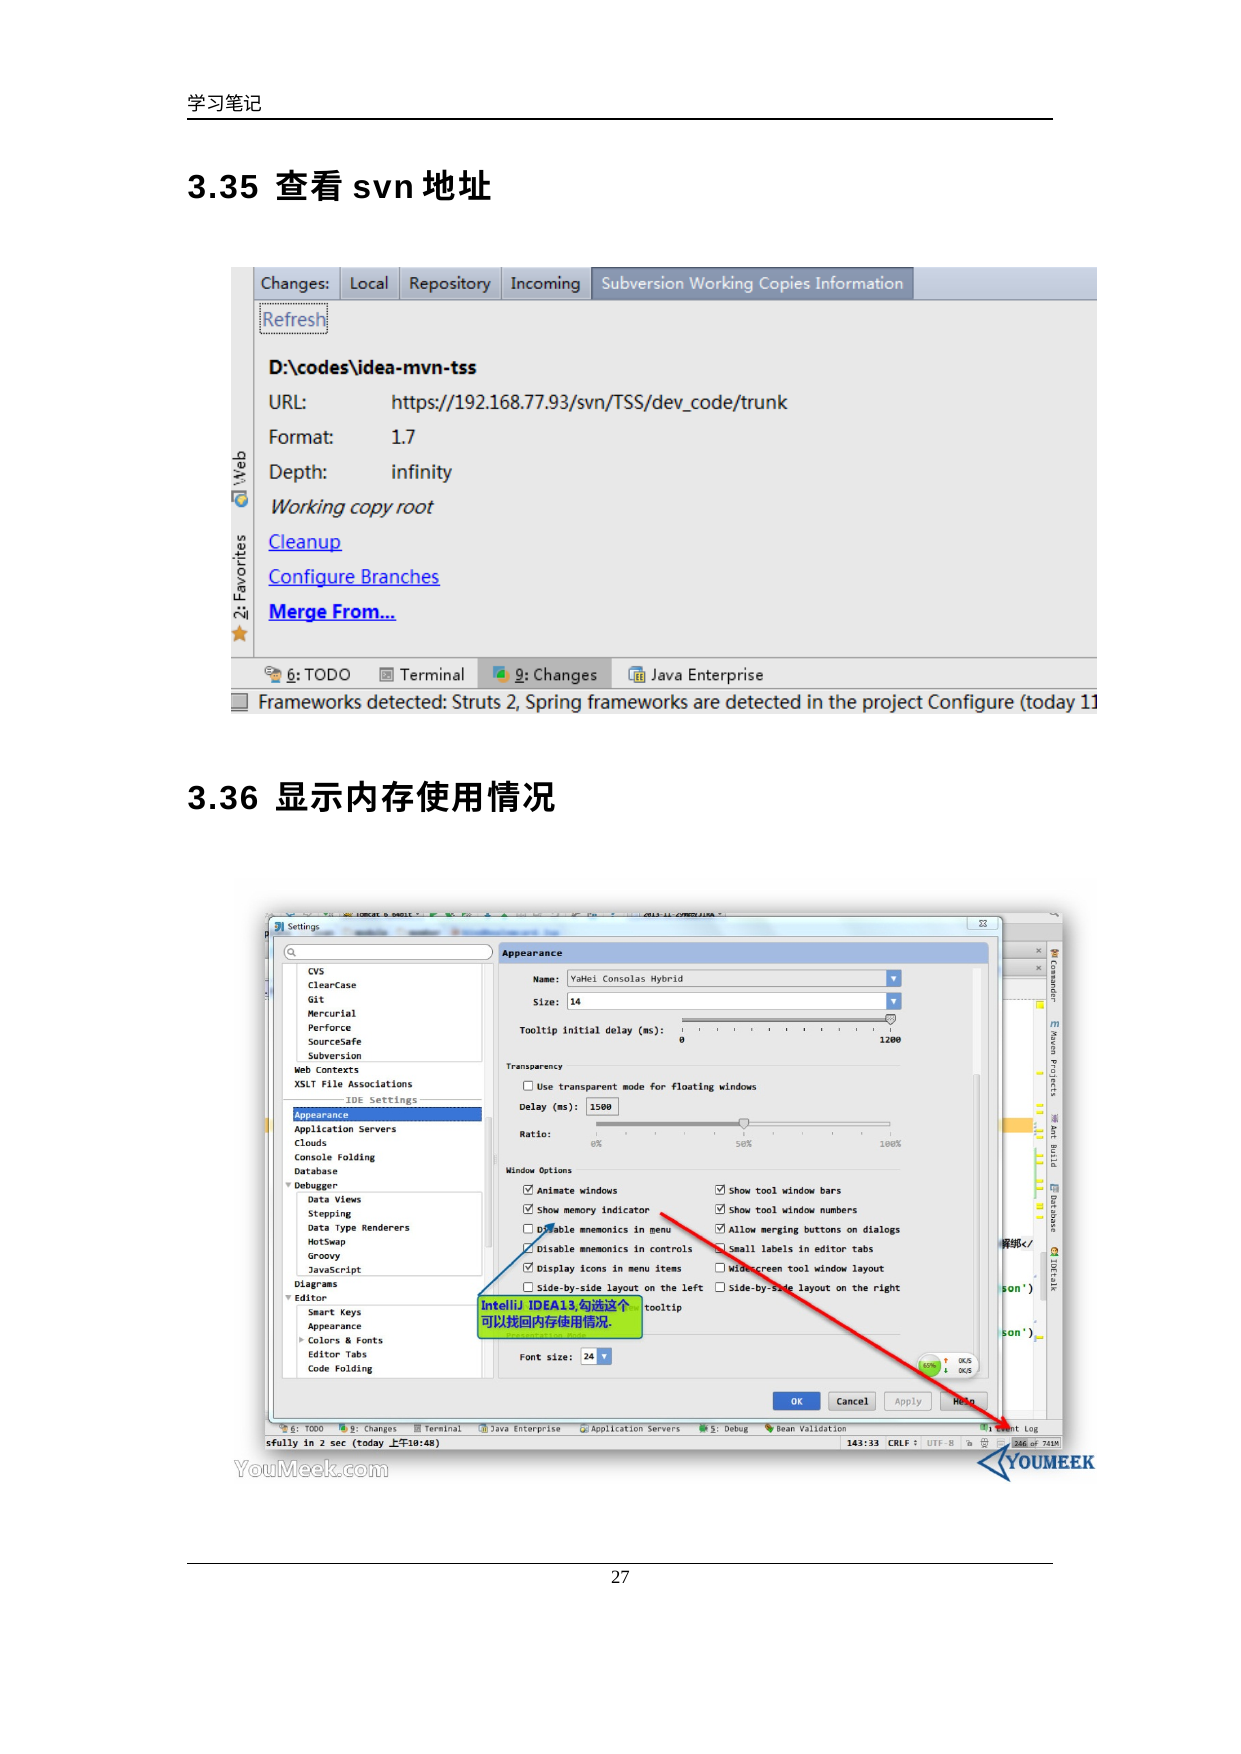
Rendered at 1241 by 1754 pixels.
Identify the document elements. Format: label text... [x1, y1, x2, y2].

picture [231, 878, 1097, 1484]
picture [231, 267, 1097, 714]
subtitle 查看svn地址 [187, 152, 1053, 217]
subtitle 显示内存使用情况 [187, 763, 1053, 828]
